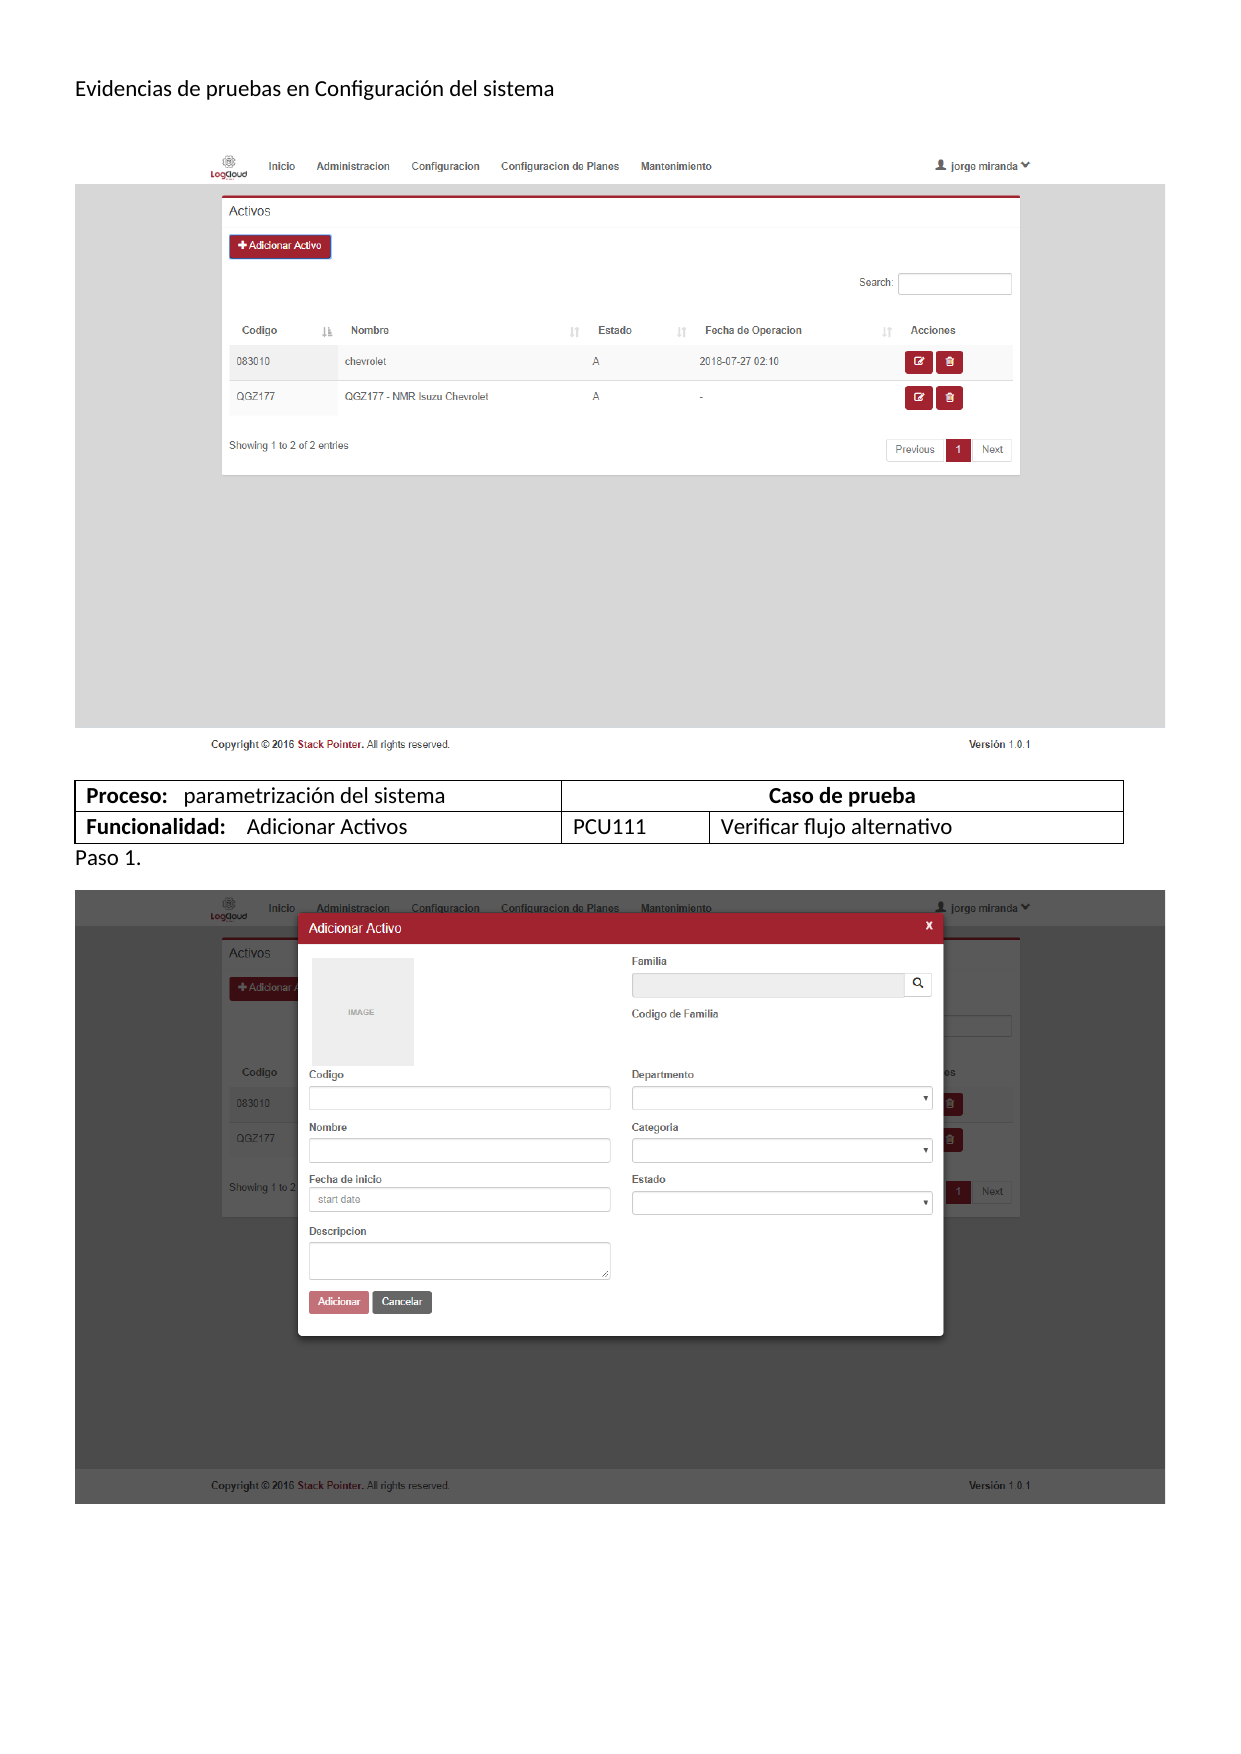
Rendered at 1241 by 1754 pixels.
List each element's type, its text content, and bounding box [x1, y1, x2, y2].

picture [75, 890, 1166, 1504]
picture [75, 148, 1166, 762]
table_cell Funcionalidad: Adicionar Activos [76, 812, 561, 842]
table_cell PCU111 [562, 812, 709, 842]
text Paso 1. [75, 843, 1165, 871]
table_header Proceso: parametrización del sistema [76, 781, 561, 811]
table_header Caso de prueba [562, 781, 1123, 811]
table_cell Verificar flujo alternativo [710, 812, 1123, 842]
